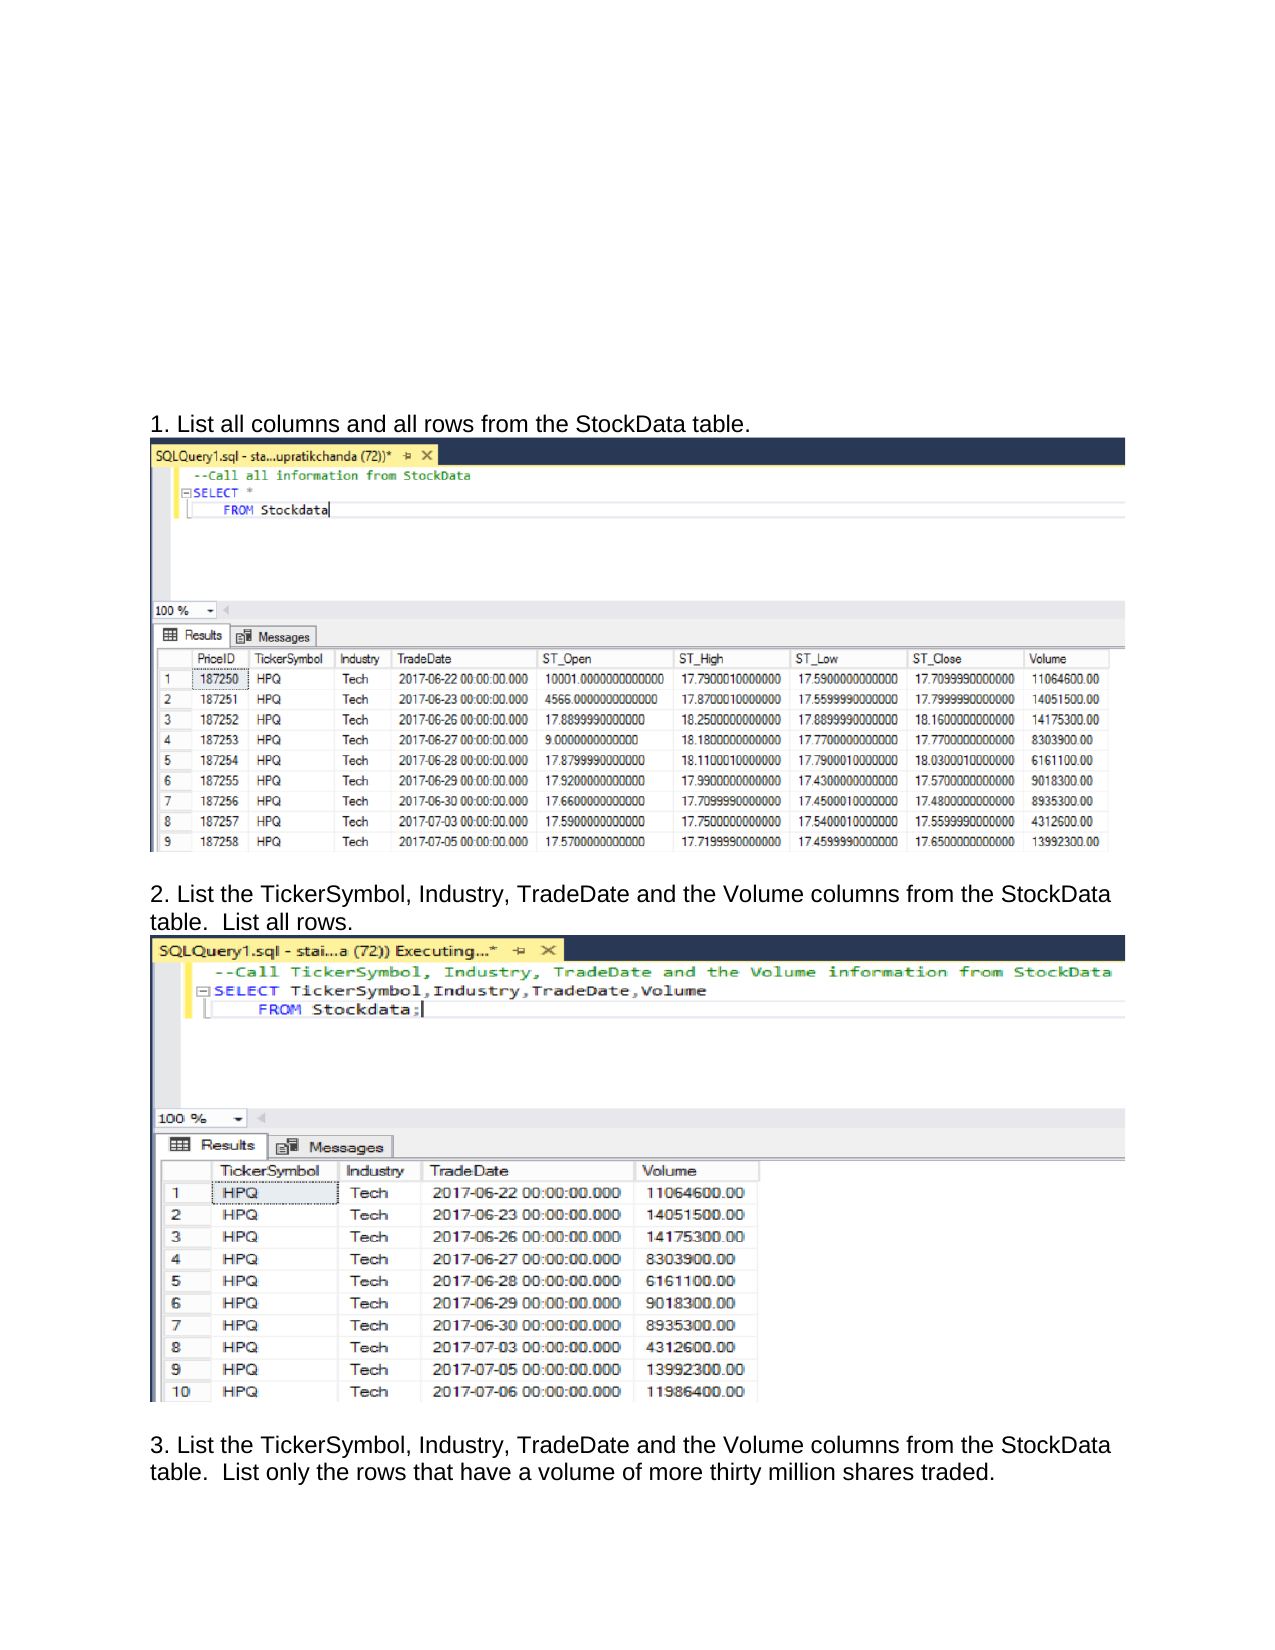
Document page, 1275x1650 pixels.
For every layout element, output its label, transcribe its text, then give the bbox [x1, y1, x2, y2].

text 3. List the TickerSymbol, Industry, TradeDate and the Volume columns from the StockData table. List only the rows that have a volume of more thirty million shares traded. [150, 1431, 1125, 1486]
text 1. List all columns and all rows from the StockData table. [150, 410, 1125, 437]
picture [150, 437, 1125, 852]
picture [150, 935, 1125, 1402]
text 2. List the TickerSymbol, Industry, TradeDate and the Volume columns from the StockData table. List all rows. [150, 880, 1125, 935]
